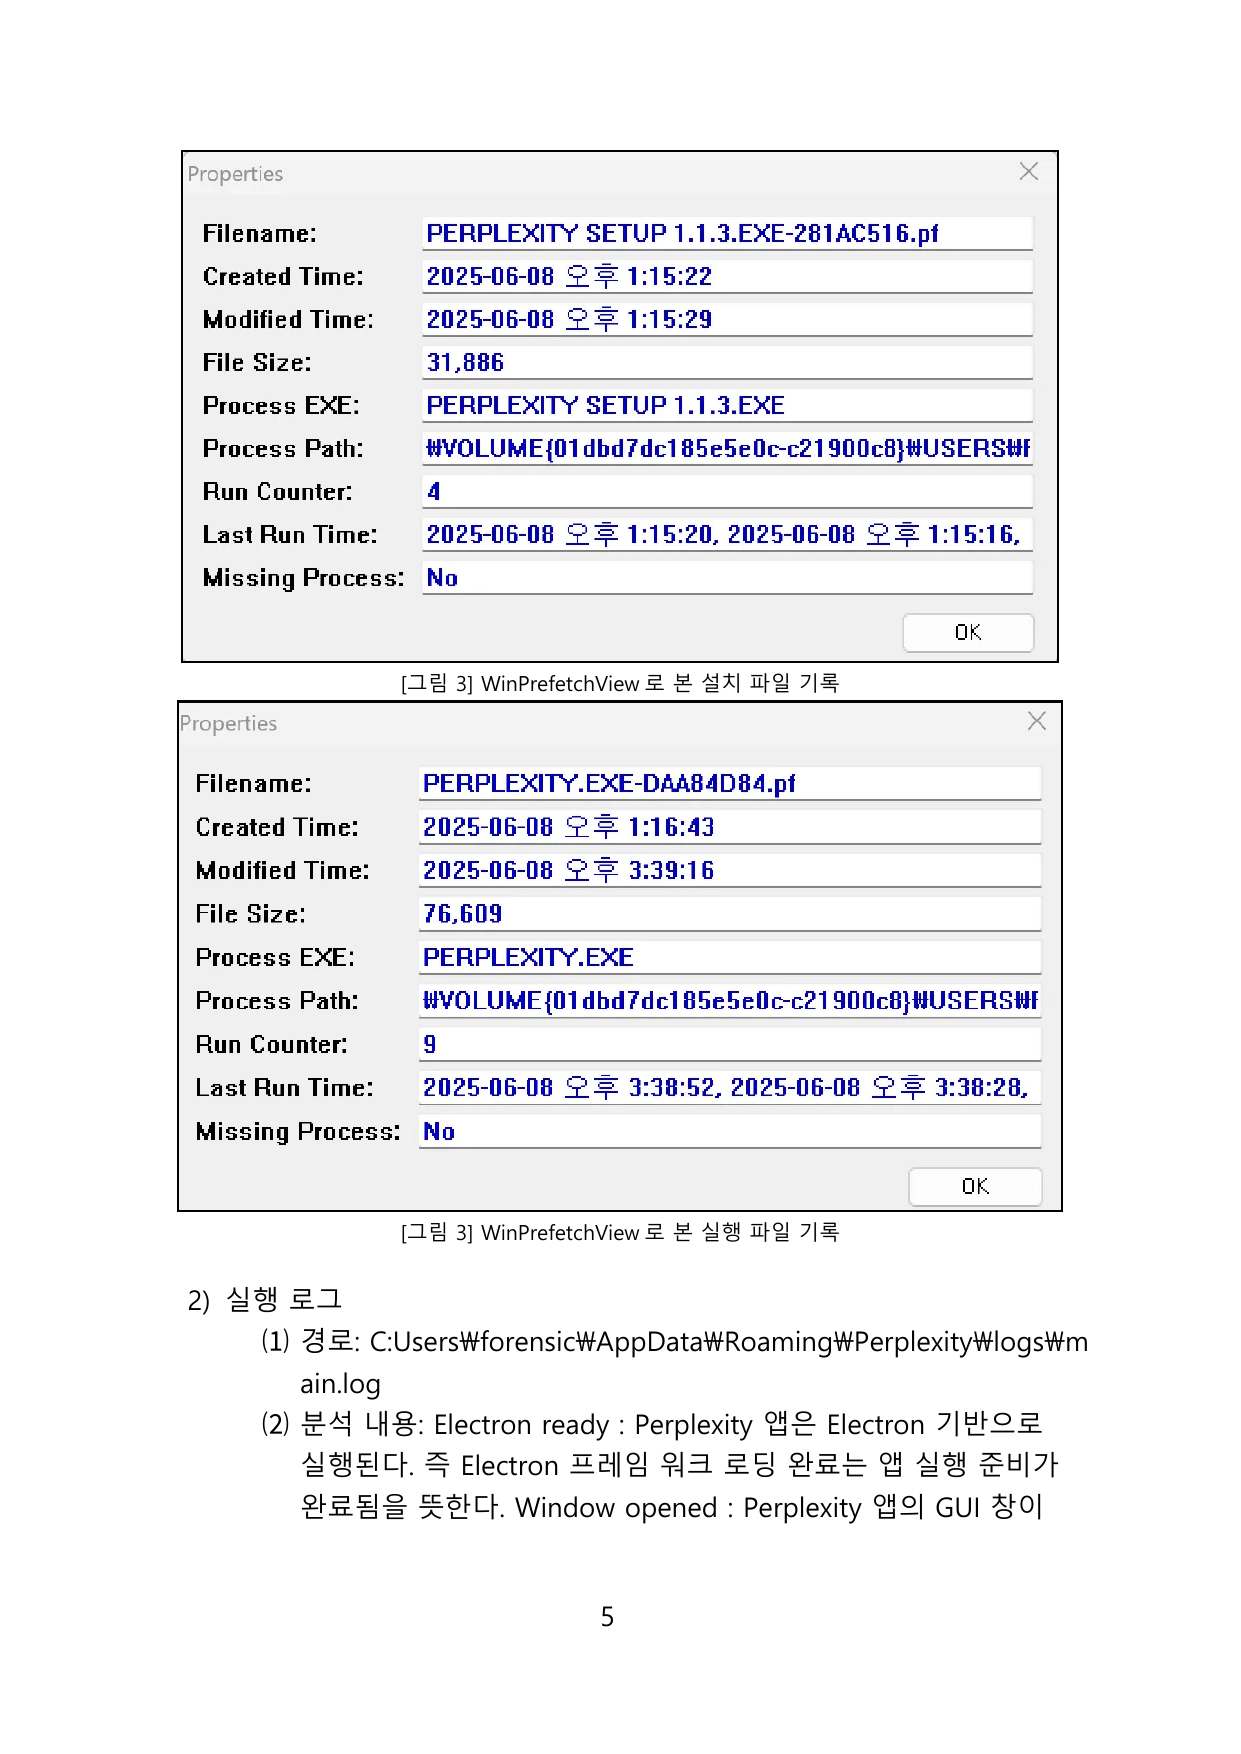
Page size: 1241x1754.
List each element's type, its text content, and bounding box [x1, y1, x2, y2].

picture [183, 152, 1057, 661]
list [262, 1405, 1090, 1524]
text [그림 3] WinPrefetchView로 본 설치 파일 기록 [150, 669, 1090, 696]
text [그림 3] WinPrefetchView로 본 실행 파일 기록 [150, 1217, 1090, 1245]
list 경로: C:Users\forensic\AppData\Roaming\Perplexity\logs\main.log [262, 1322, 1090, 1399]
picture [179, 703, 1061, 1210]
list 실행 로그 [187, 1281, 1090, 1317]
